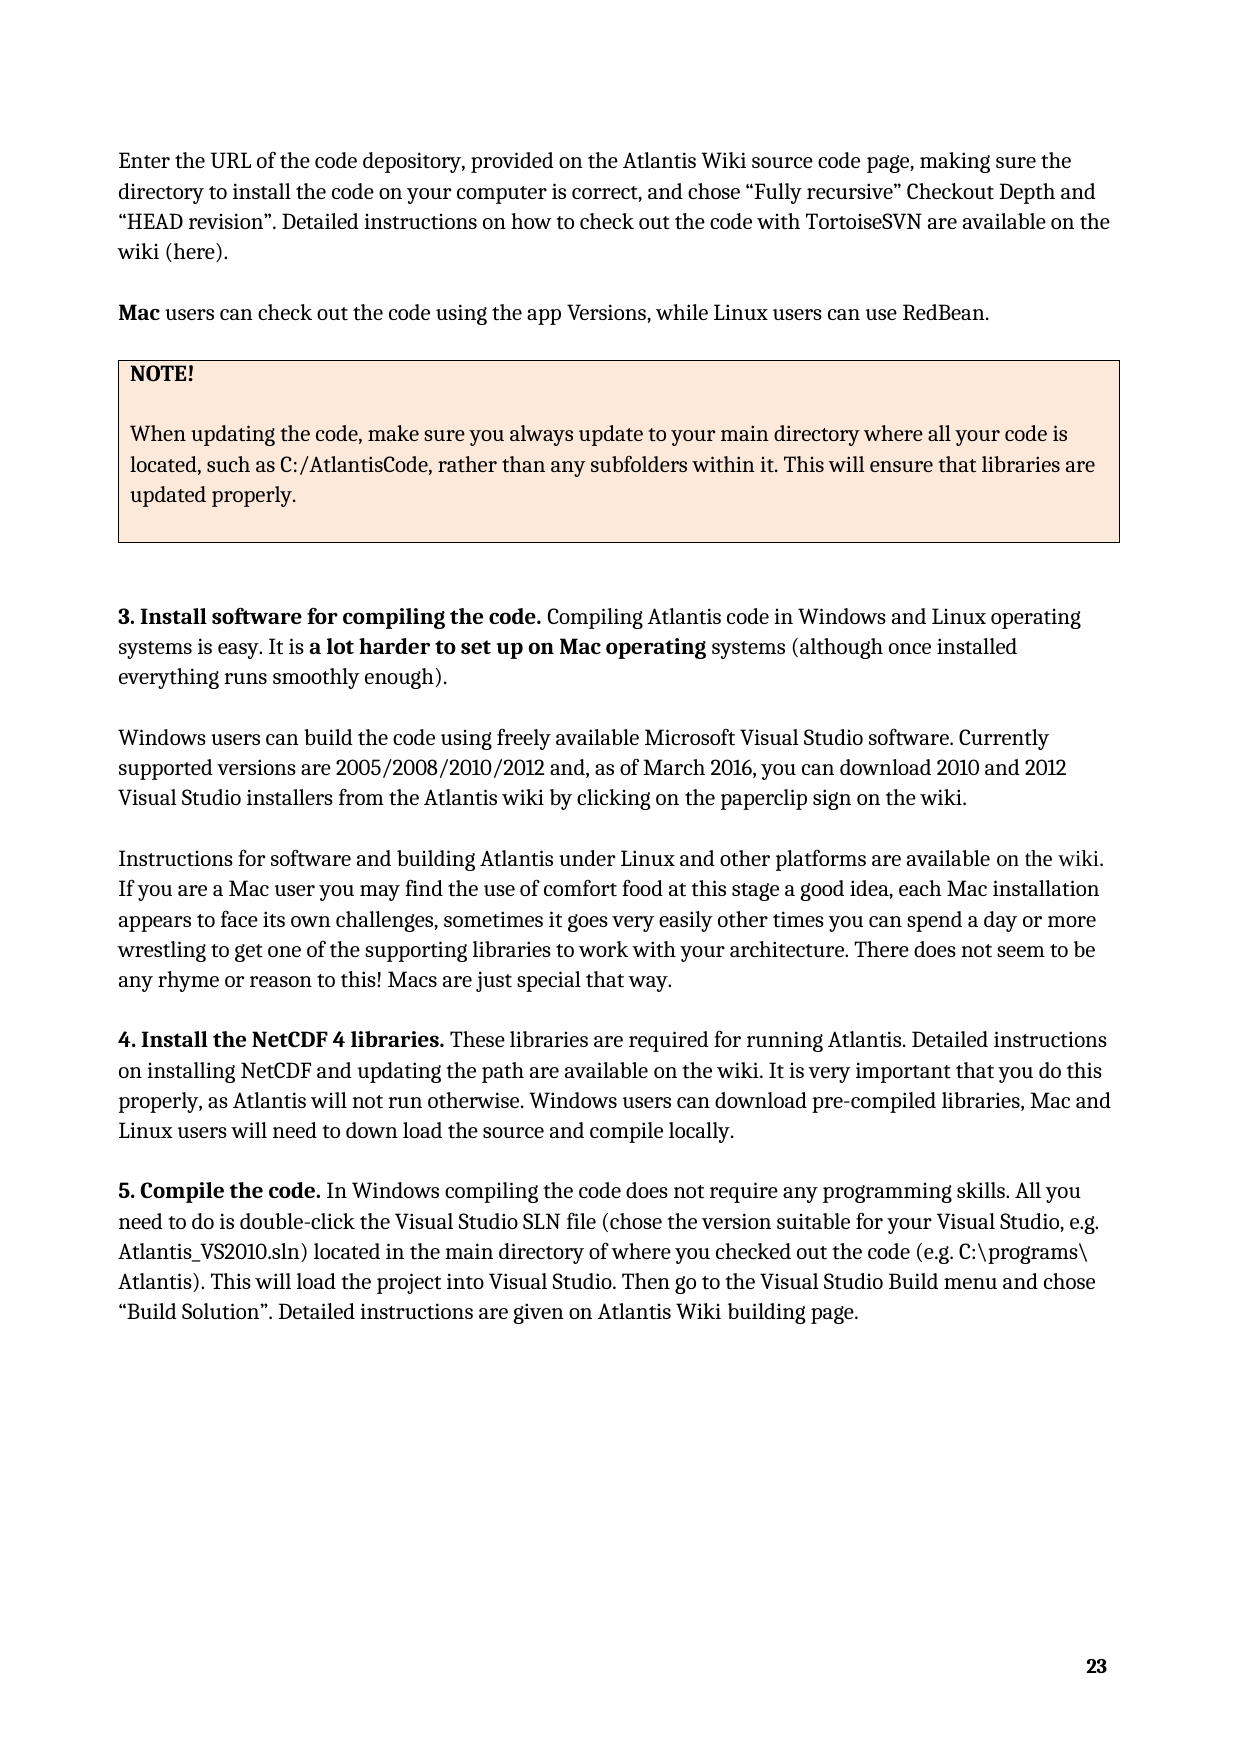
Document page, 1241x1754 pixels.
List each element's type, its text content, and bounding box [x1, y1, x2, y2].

text Mac users can check out the code using the app Versions, while Linux users can use RedBean. [118, 299, 1122, 326]
text 3. Install software for compiling the code. Compiling Atlantis code in Windows and Linux operating systems is easy. It is a lot harder to set up on Mac operating systems (although once installed everything runs smoothly enough). [118, 603, 1122, 690]
text Windows users can build the code using freely available Microsoft Visual Studio software. Currently supported versions are 2005/2008/2010/2012 and, as of March 2016, you can download 2010 and 2012 Visual Studio installers from the Atlantis wiki by clicking on the paperclip sign on the wiki. [118, 724, 1122, 811]
text 4. Install the NetCDF 4 libraries. These libraries are required for running Atlantis. Detailed instructions on installing NetCDF and updating the path are available on the wiki. It is very important that you do this properly, as Atlantis will not run otherwise. Windows users can download pre-compiled libraries, Mac and Linux users will need to down load the source and compile locally. [118, 1027, 1122, 1144]
text Enter the URL of the code depository, provided on the Atlantis Wiki source code page, making sure the directory to install the code on your computer is correct, and chose “Fully recursive” Checkout Depth and “HEAD revision”. Detailed instructions on how to check out the code with TortoiseSVN are available on the wiki (here). [118, 148, 1122, 265]
text Instructions for software and building Atlantis under Linux and other platforms are available on the wiki. If you are a Mac user you may find the use of comfort food at this stage a good idea, each Mac installation appears to face its own challenges, sometimes it goes very easily other times you can spend a day or more wrestling to get one of the supporting libraries to work with your architecture. There does not seem to be any rhyme or reason to this! Macs are just special that way. [118, 845, 1122, 993]
text 5. Compile the code. In Windows compiling the code does not require any programming skills. All you need to do is double-click the Visual Studio SLN file (chose the version suitable for your Visual Studio, e.g. Atlantis_VS2010.sln) located in the main directory of where you checked out the code (e.g. C:\programs\Atlantis). This will load the project into Visual Studio. Then go to the Visual Studio Build menu and chose “Build Solution”. Detailed instructions are given on Atlantis Wiki building page. [118, 1178, 1122, 1325]
table_header NOTE! When updating the code, make sure you always update to your main directory where all your code is located, such as C:/AtlantisCode, rather than any subfolders within it. This will ensure that libraries are updated properly. [119, 361, 1119, 542]
